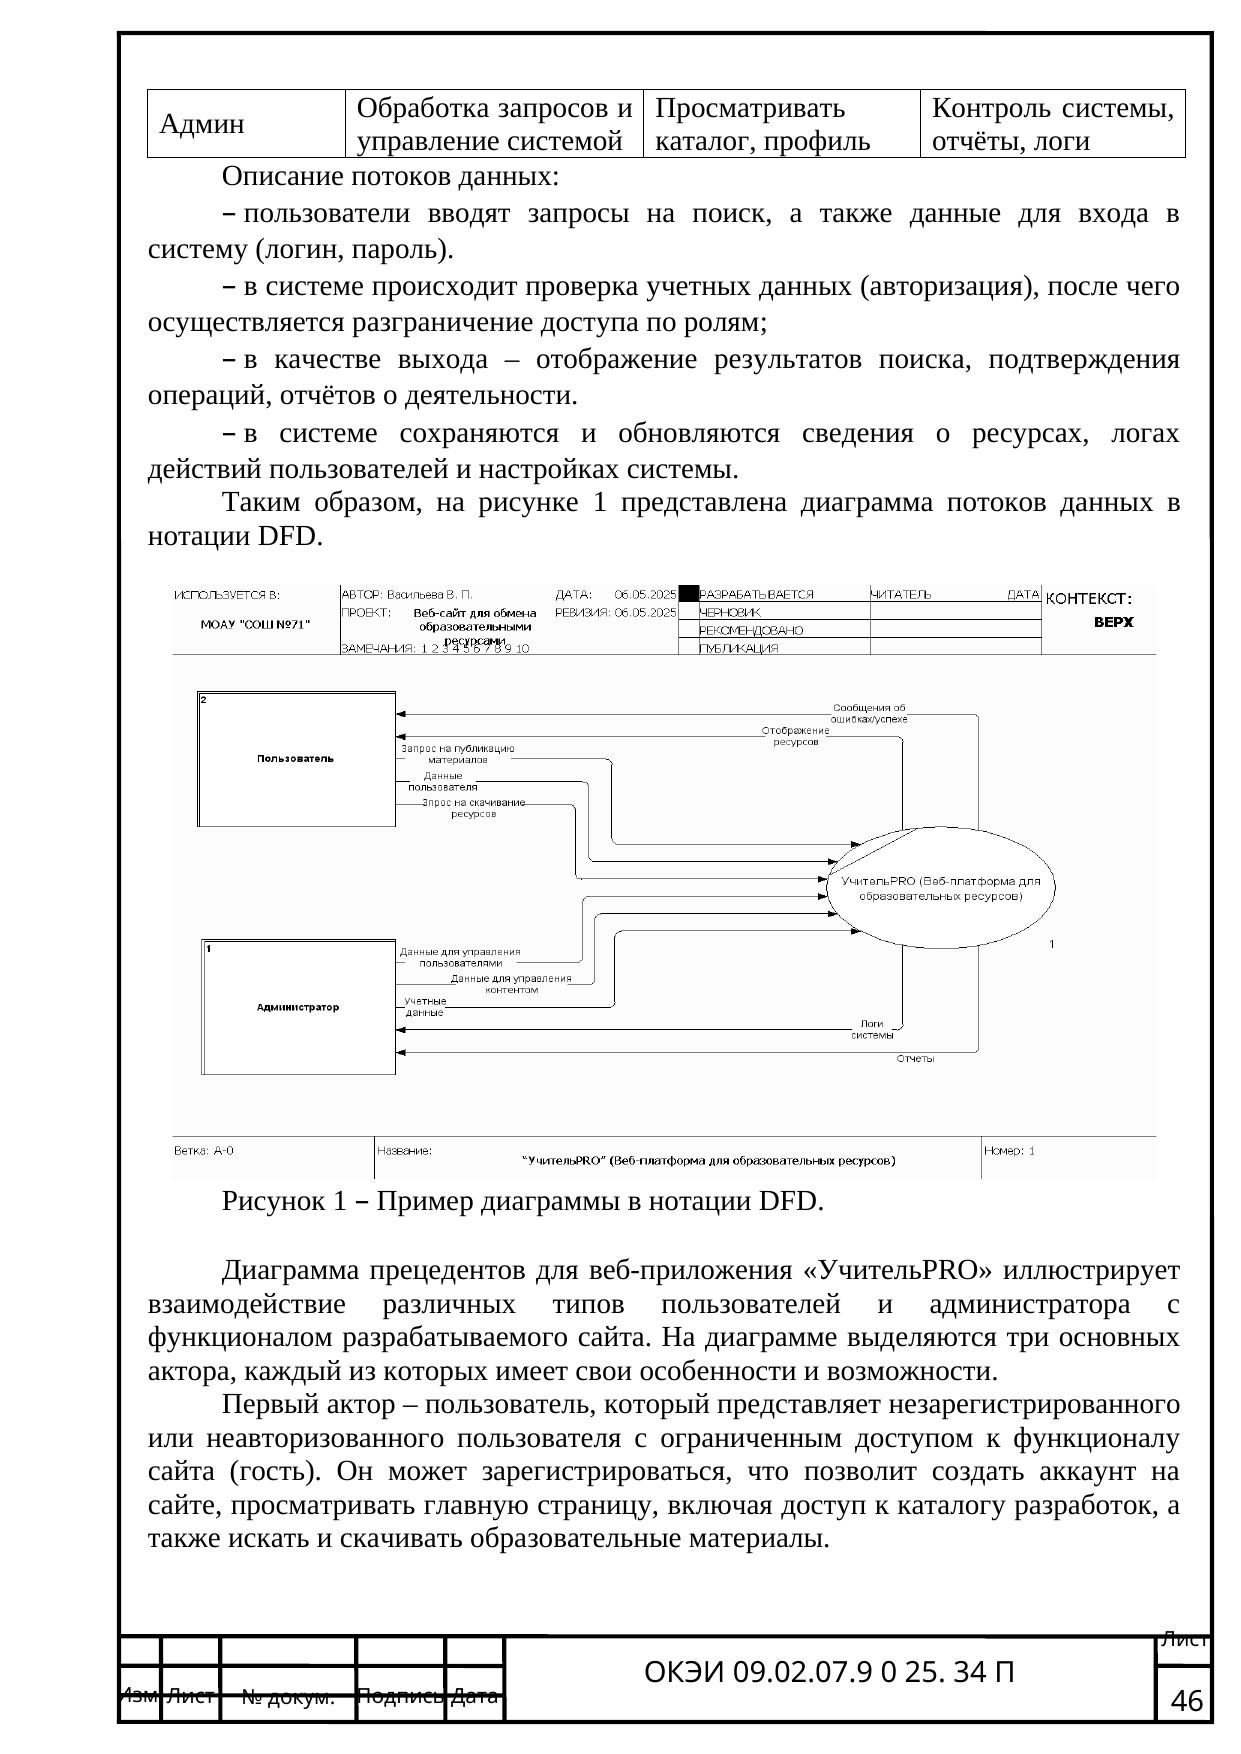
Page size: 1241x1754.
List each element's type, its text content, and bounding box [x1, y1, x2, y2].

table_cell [921, 90, 1185, 157]
text в качестве выхода – отображение результатов поиска, подтверждения операций, отчётов о деятельности. [148, 338, 1181, 411]
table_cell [644, 90, 920, 157]
text Диаграмма прецедентов для веб-приложения «УчительPRO» иллюстрирует взаимодействие различных типов пользователей и администратора с функционалом разрабатываемого сайта. На диаграмме выделяются три основных актора, каждый из которых имеет свои особенности и возможности. [148, 1252, 1181, 1386]
text Таким образом, на рисунке 1 представлена диаграмма потоков данных в нотации DFD. [148, 484, 1181, 551]
table_cell Обработка запросов и управление системой [346, 90, 643, 157]
text Описание потоков данных: [148, 158, 1181, 191]
text Рисунок 1 – Пример диаграммы в нотации DFD. [148, 1179, 1181, 1219]
table_cell Админ [148, 90, 345, 157]
text в системе сохраняются и обновляются сведения о ресурсах, логах действий пользователей и настройках системы. [148, 411, 1181, 484]
text пользователи вводят запросы на поиск, а также данные для входа в систему (логин, пароль). [148, 191, 1181, 264]
text Первый актор – пользователь, который представляет незарегистрированного или неавторизованного пользователя с ограниченным доступом к функционалу сайта (гость). Он может зарегистрироваться, что позволит создать аккаунт на сайте, просматривать главную страницу, включая доступ к каталогу разработок, а также искать и скачивать образовательные материалы. [148, 1386, 1181, 1554]
text в системе происходит проверка учетных данных (авторизация), после чего осуществляется разграничение доступа по ролям; [148, 264, 1181, 338]
